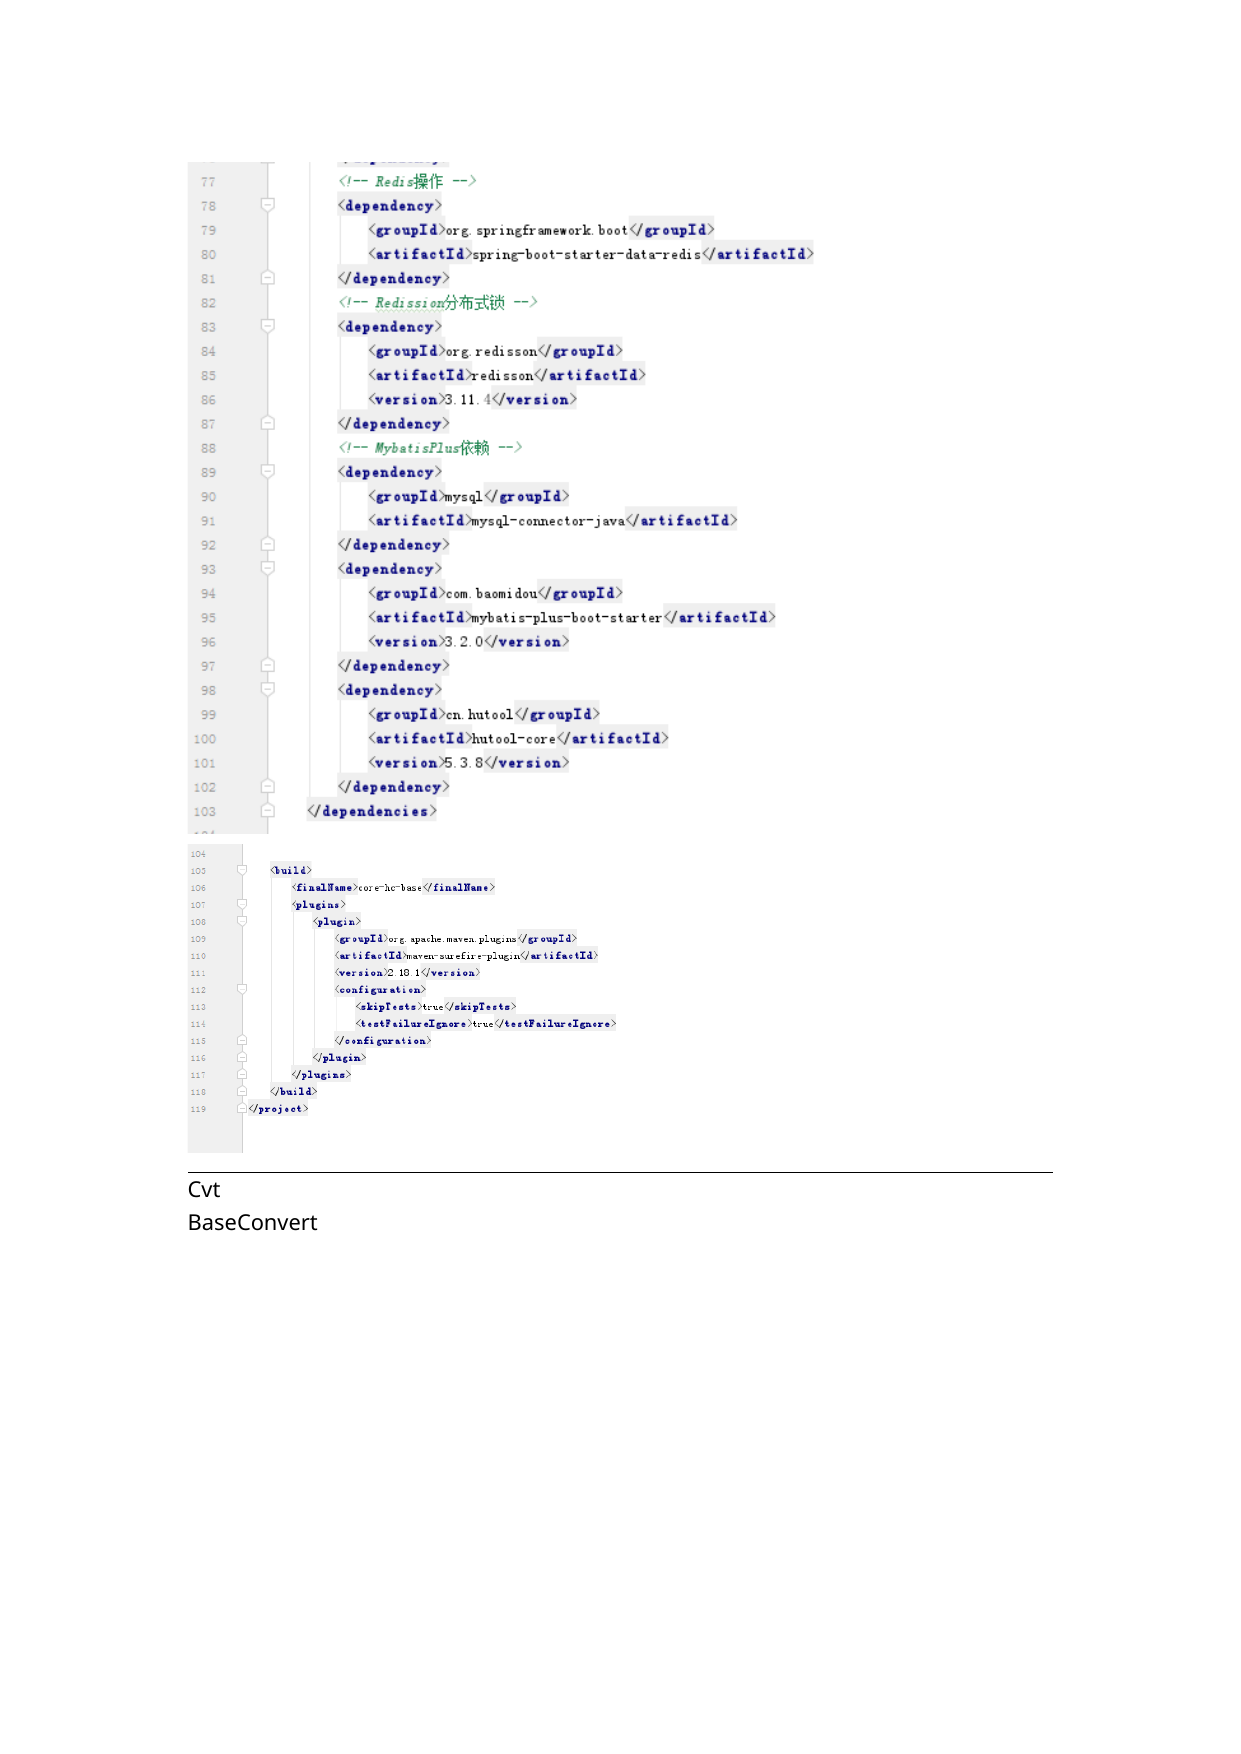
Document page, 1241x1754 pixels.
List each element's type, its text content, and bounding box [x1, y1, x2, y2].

picture [187, 844, 1053, 1153]
text BaseConvert [187, 1206, 1053, 1238]
picture [187, 162, 1053, 834]
text Cvt [187, 1173, 1053, 1206]
